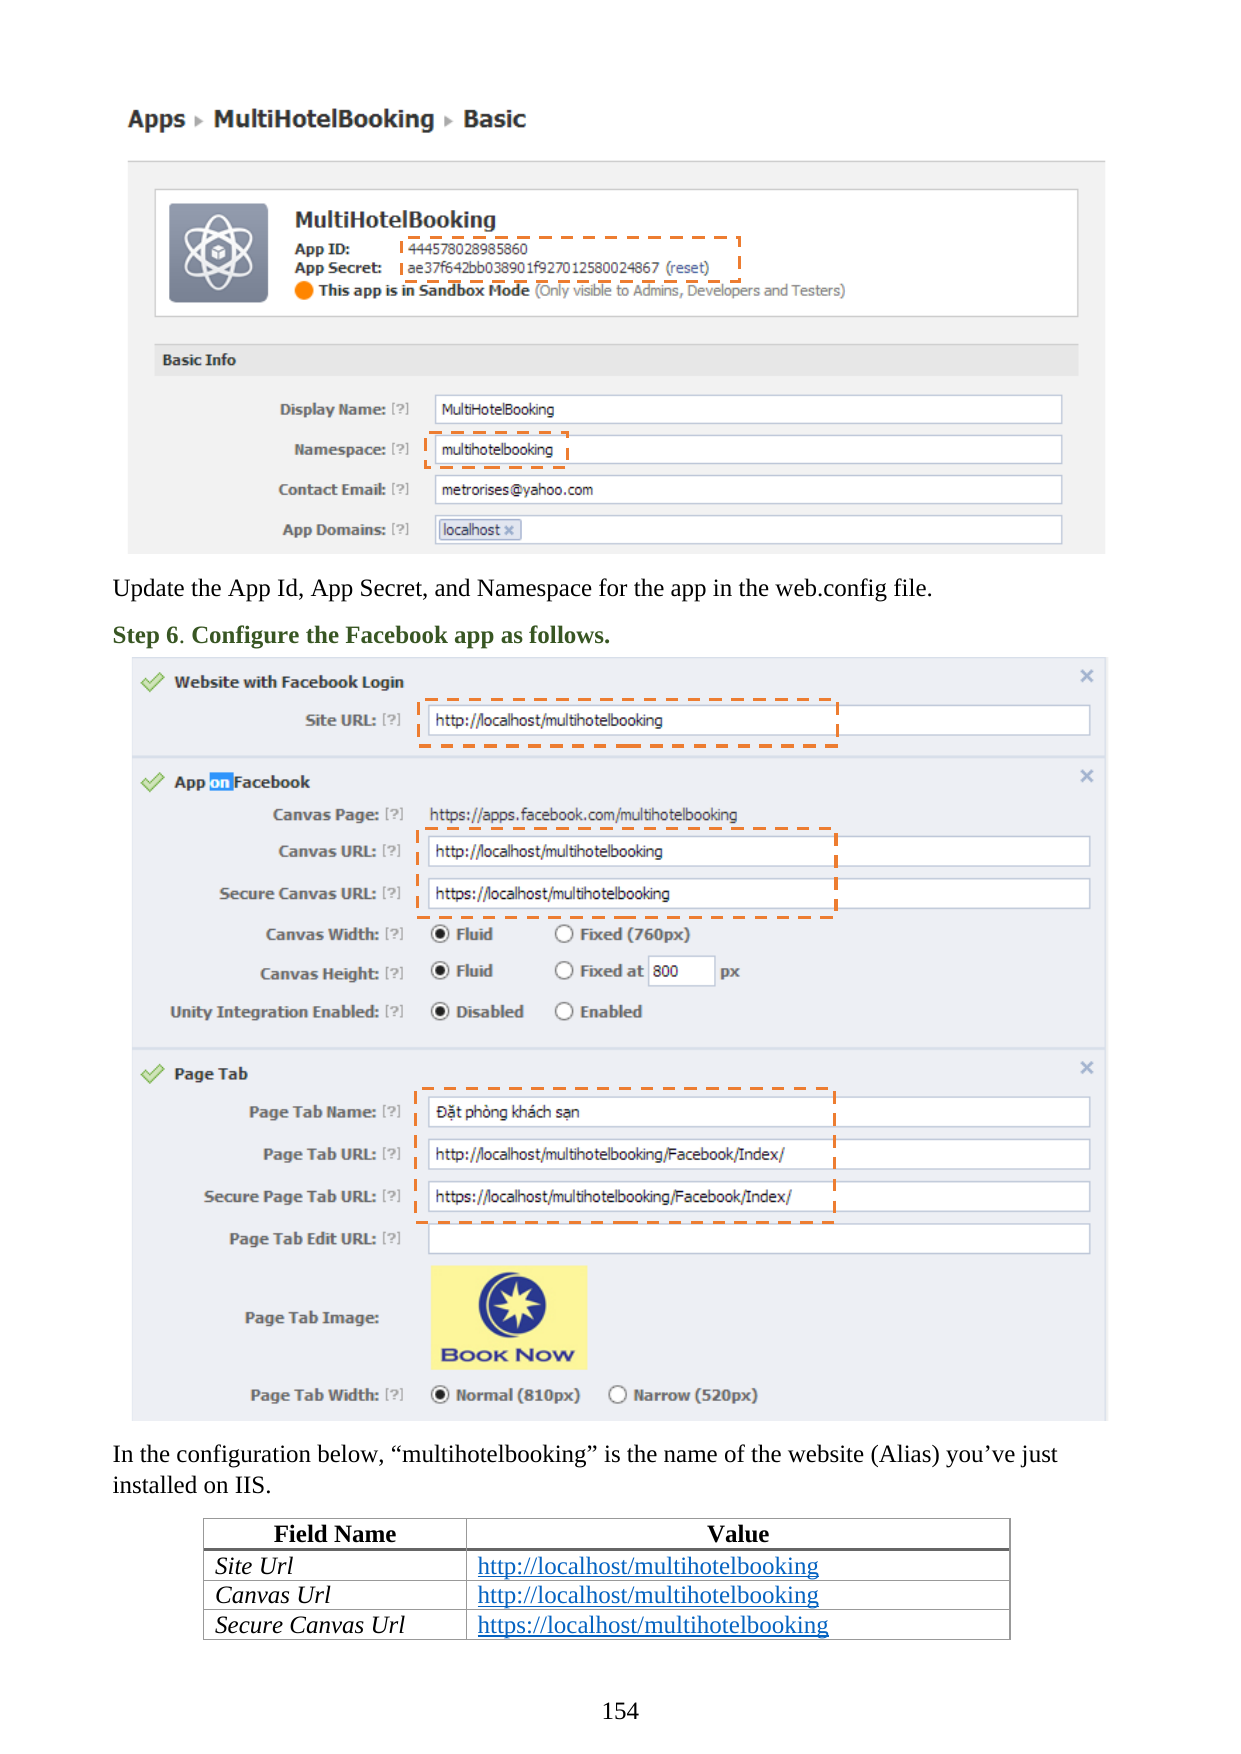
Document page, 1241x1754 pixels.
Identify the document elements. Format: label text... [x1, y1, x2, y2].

text Update the App Id, App Secret, and Namespace for the app in the web.config file. [112, 573, 1128, 601]
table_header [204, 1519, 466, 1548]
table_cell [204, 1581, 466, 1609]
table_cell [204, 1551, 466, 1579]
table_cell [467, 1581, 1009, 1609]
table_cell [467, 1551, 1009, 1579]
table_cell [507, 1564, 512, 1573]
text In the configuration below, “multihotelbooking” is the name of the website (Alias) you’ve just installed on IIS. [112, 1439, 1128, 1499]
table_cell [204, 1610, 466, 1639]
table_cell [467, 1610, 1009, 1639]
text Step 6. Configure the Facebook app as follows. [112, 620, 1128, 649]
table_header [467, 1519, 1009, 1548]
